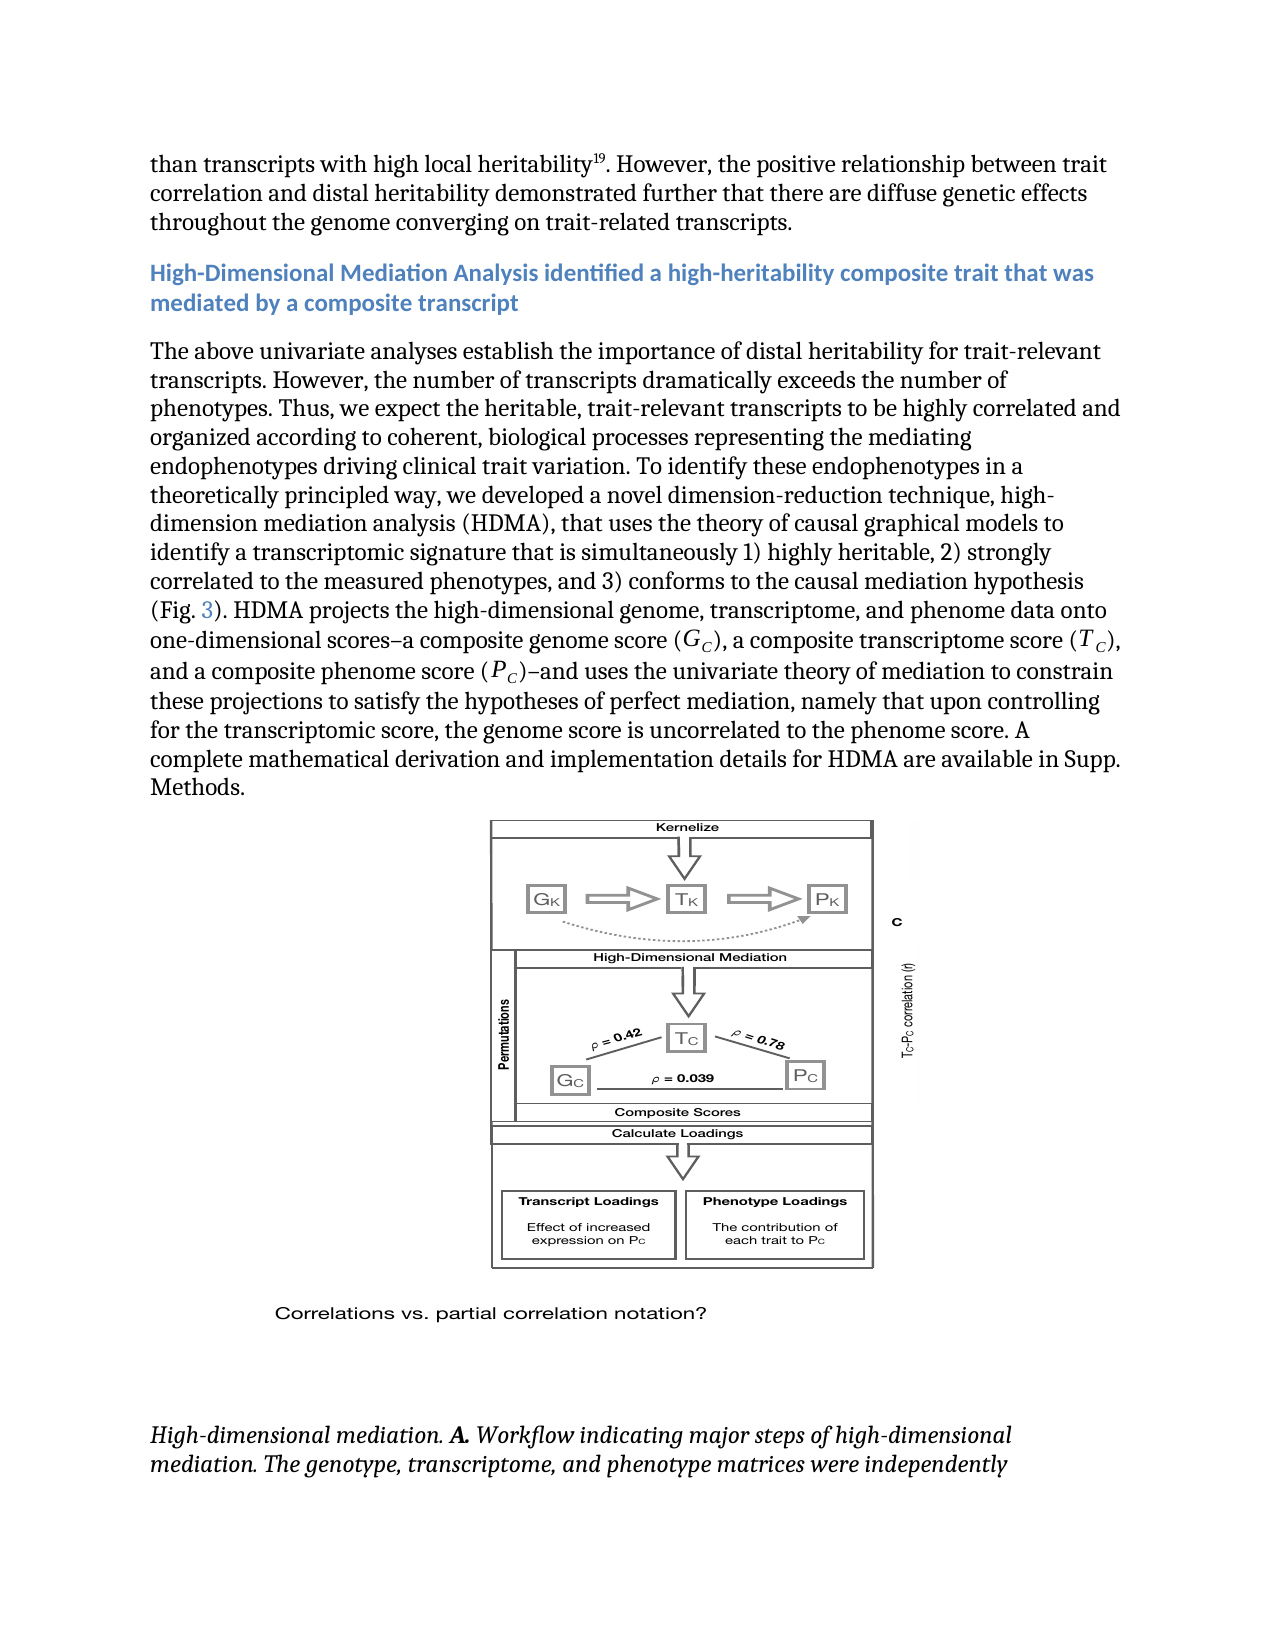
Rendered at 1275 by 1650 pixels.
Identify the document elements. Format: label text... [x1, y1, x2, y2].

subtitle High-Dimensional Mediation Analysis identified a high-heritability composite trait that was mediated by a composite transcript [150, 257, 1125, 318]
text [150, 1421, 1125, 1479]
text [150, 150, 1125, 236]
text The above univariate analyses establish the importance of distal heritability for trait-relevant transcripts. However, the number of transcripts dramatically exceeds the number of phenotypes. Thus, we expect the heritable, trait-relevant transcripts to be highly correlated and organized according to coherent, biological processes representing the mediating endophenotypes driving clinical trait variation. To identify these endophenotypes in a theoretically principled way, we developed a novel dimension-reduction technique, high-dimension mediation analysis (HDMA), that uses the theory of causal graphical models to identify a transcriptomic signature that is simultaneously 1) highly heritable, 2) strongly correlated to the measured phenotypes, and 3) conforms to the causal mediation hypothesis (Fig. 3). HDMA projects the high-dimensional genome, transcriptome, and phenome data onto one-dimensional scores–a composite genome score (), a composite transcriptome score (), and a composite phenome score ()–and uses the univariate theory of mediation to constrain these projections to satisfy the hypotheses of perfect mediation, namely that upon controlling for the transcriptomic score, the genome score is uncorrelated to the phenome score. A complete mathematical derivation and implementation details for HDMA are available in Supp. Methods. [150, 337, 1125, 802]
